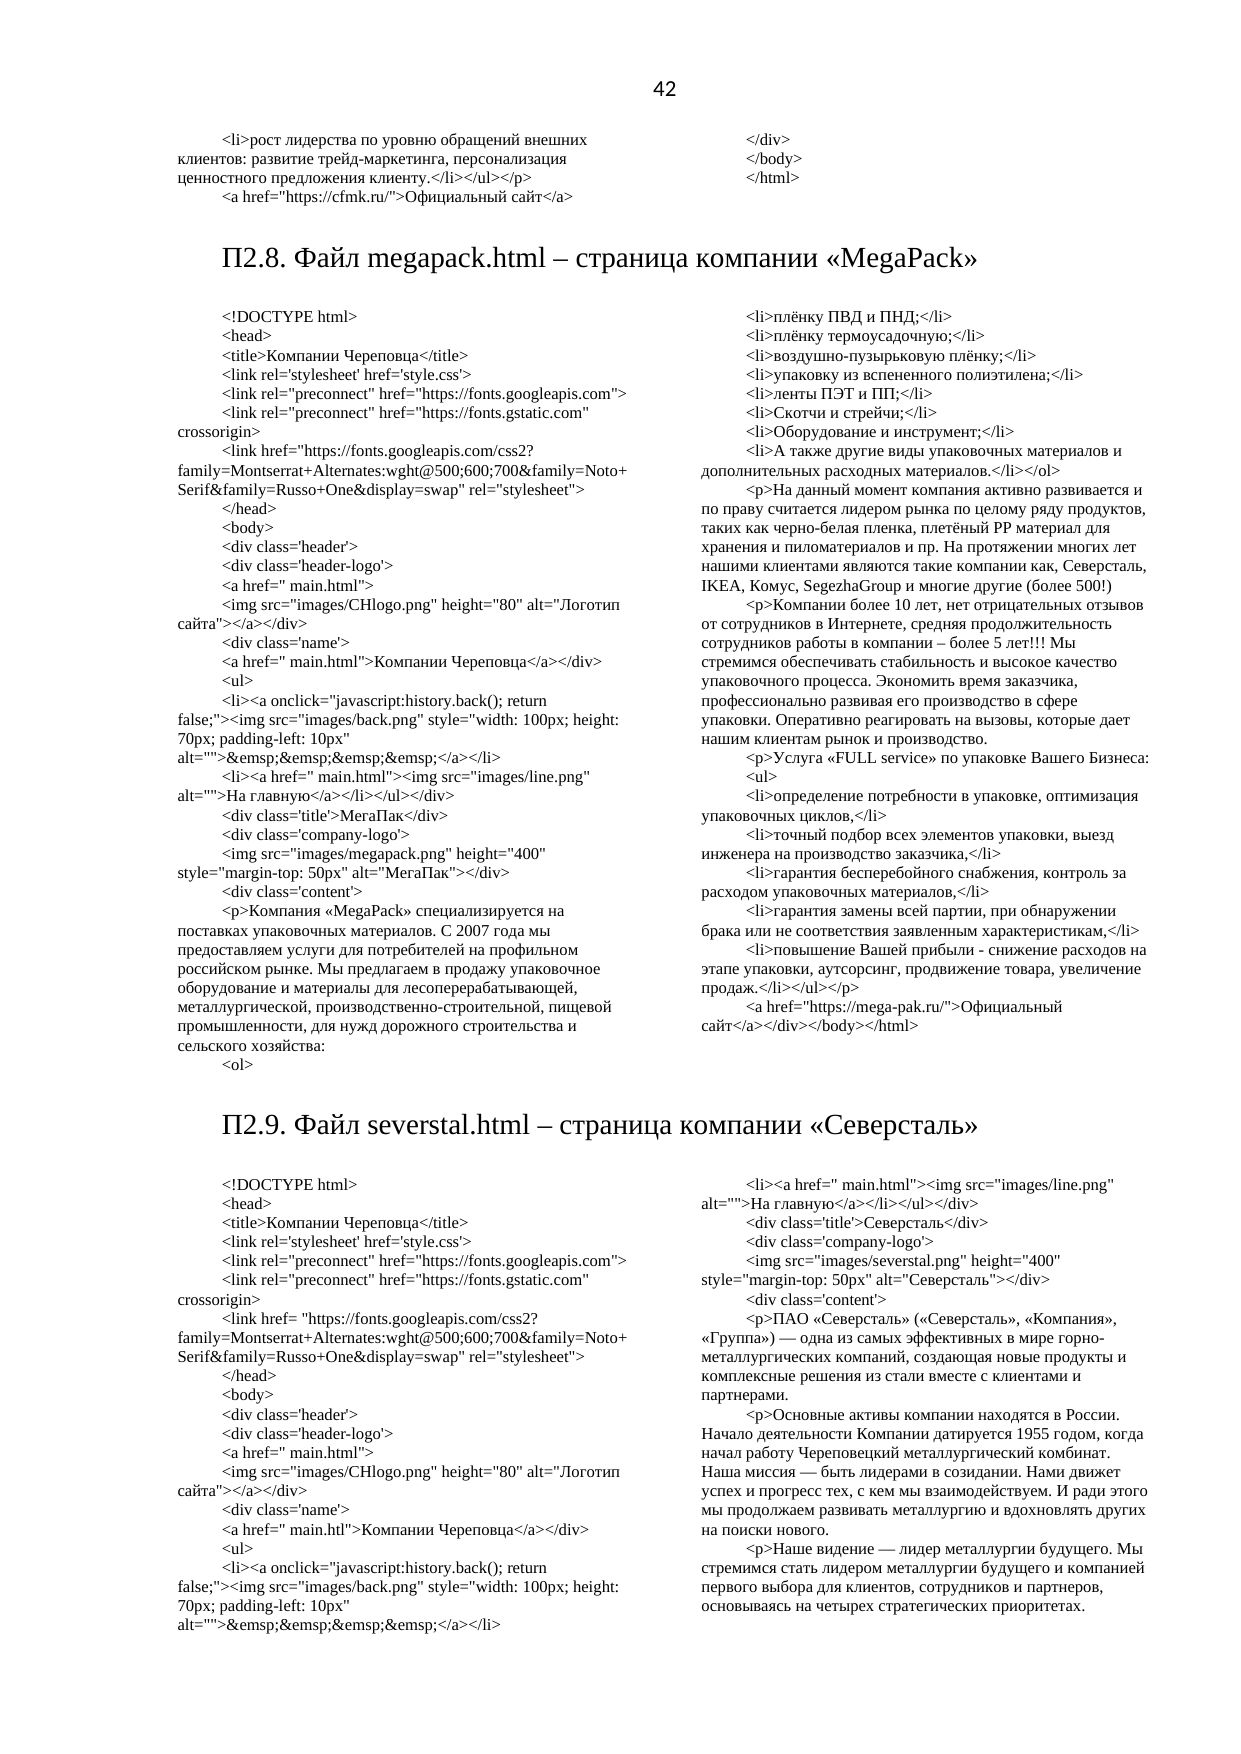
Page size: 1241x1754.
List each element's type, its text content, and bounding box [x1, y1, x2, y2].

text <link href="https://fonts.googleapis.com/css2?family=Montserrat+Alternates:wght@500;600;700&family=Noto+Serif&family=Russo+One&display=swap" rel="stylesheet"> [177, 441, 627, 499]
text <ul> [177, 1538, 627, 1558]
text <a href="https://cfmk.ru/">Официальный сайт</a> [177, 187, 627, 206]
text <p>Услуга «FULL service» по упаковке Вашего Бизнеса: [701, 748, 1152, 767]
text <head> [177, 1193, 627, 1213]
text <div class='header'> [177, 1404, 627, 1423]
text <div class='header-logo'> [177, 556, 627, 575]
text <div class='header'> [177, 537, 627, 556]
text <ul> [177, 671, 627, 690]
text <li>ленты ПЭТ и ПП;</li> [701, 384, 1152, 403]
text <li>определение потребности в упаковке, оптимизация упаковочных циклов,</li> [701, 786, 1152, 824]
text <!DOCTYPE html> [177, 307, 627, 326]
text <li><a href=" main.html"><img src="images/line.png" alt="">На главную</a></li></ul></div> [701, 1174, 1152, 1213]
text <div class='content'> [177, 882, 627, 901]
text <a href="https://mega-pak.ru/">Официальный сайт</a></div></body></html> [701, 997, 1152, 1035]
text <a href=" main.html"> [177, 575, 627, 594]
text <link rel="preconnect" href="https://fonts.googleapis.com"> [177, 384, 627, 403]
text <div class='header-logo'> [177, 1423, 627, 1443]
text <li>плёнку ПВД и ПНД;</li> [701, 307, 1152, 326]
text <li>гарантия бесперебойного снабжения, контроль за расходом упаковочных материалов,</li> [701, 863, 1152, 901]
text <a href=" main.html">Компании Череповца</a></div> [177, 652, 627, 671]
text <link rel='stylesheet' href='style.css'> [177, 364, 627, 384]
text <body> [177, 518, 627, 537]
text <p>Компании более 10 лет, нет отрицательных отзывов от сотрудников в Интернете, средняя продолжительность сотрудников работы в компании – более 5 лет!!! Мы стремимся обеспечивать стабильность и высокое качество упаковочного процесса. Экономить время заказчика, профессионально развивая его производство в сфере упаковки. Оперативно реагировать на вызовы, которые дает нашим клиентам рынок и производство. [701, 594, 1152, 748]
text <!DOCTYPE html> [177, 1174, 627, 1193]
text <a href=" main.htl">Компании Череповца</a></div> [177, 1519, 627, 1538]
text <li>воздушно-пузырьковую плёнку;</li> [701, 345, 1152, 364]
text <head> [177, 326, 627, 345]
text <body> [177, 1385, 627, 1404]
text <li>Скотчи и стрейчи;</li> [701, 403, 1152, 422]
text <li>Оборудование и инструмент;</li> [701, 422, 1152, 441]
text </div> [701, 130, 1152, 149]
text <img src="images/CHlogo.png" height="80" alt="Логотип сайта"></a></div> [177, 1462, 627, 1500]
text <img src="images/severstal.png" height="400" style="margin-top: 50px" alt="Северсталь"></div> [701, 1251, 1152, 1289]
text <li>рост лидерства по уровню обращений внешних клиентов: развитие трейд-маркетинга, персонализация ценностного предложения клиенту.</li></ul></p> [177, 130, 627, 187]
text <link rel="preconnect" href="https://fonts.googleapis.com"> [177, 1251, 627, 1270]
text <a href=" main.html"> [177, 1443, 627, 1462]
text <ul> [701, 767, 1152, 786]
text </body> [701, 149, 1152, 168]
text П2.9. Файл severstal.html – страница компании «Северсталь» [177, 1107, 1152, 1141]
text </head> [177, 499, 627, 518]
text <div class='title'>Северсталь</div> [701, 1213, 1152, 1232]
text <div class='name'> [177, 1500, 627, 1519]
text <link href= "https://fonts.googleapis.com/css2?family=Montserrat+Alternates:wght@500;600;700&family=Noto+Serif&family=Russo+One&display=swap" rel="stylesheet"> [177, 1308, 627, 1366]
text <link rel="preconnect" href="https://fonts.gstatic.com" crossorigin> [177, 403, 627, 441]
text <ol> [177, 1054, 627, 1074]
text <div class='content'> [701, 1289, 1152, 1308]
text <li><a onclick="javascript:history.back(); return false;"><img src="images/back.png" style="width: 100px; height: 70px; padding-left: 10px" alt="">&emsp;&emsp;&emsp;&emsp;</a></li> [177, 1558, 627, 1634]
text <li>гарантия замены всей партии, при обнаружении брака или не соответствия заявленным характеристикам,</li> [701, 901, 1152, 939]
text <p>На данный момент компания активно развивается и по праву считается лидером рынка по целому ряду продуктов, таких как черно-белая пленка, плетёный PP материал для хранения и пиломатериалов и пр. На протяжении многих лет нашими клиентами являются такие компании как, Северсталь, IKEA, Комус, SegezhaGroup и многие другие (более 500!) [701, 479, 1152, 594]
text <link rel='stylesheet' href='style.css'> [177, 1232, 627, 1251]
text <div class='name'> [177, 633, 627, 652]
text <p>ПАО «Северсталь» («Северсталь», «Компания», «Группа») — одна из самых эффективных в мире горно-металлургических компаний, создающая новые продукты и комплексные решения из стали вместе с клиентами и партнерами. [701, 1308, 1152, 1404]
text <img src="images/megapack.png" height="400" style="margin-top: 50px" alt="МегаПак"></div> [177, 844, 627, 882]
text <li>А также другие виды упаковочных материалов и дополнительных расходных материалов.</li></ol> [701, 441, 1152, 479]
text <title>Компании Череповца</title> [177, 1213, 627, 1232]
text <div class='company-logo'> [701, 1232, 1152, 1251]
text <p>Компания «MegaPack» специализируется на поставках упаковочных материалов. С 2007 года мы предоставляем услуги для потребителей на профильном российском рынке. Мы предлагаем в продажу упаковочное оборудование и материалы для лесоперерабатывающей, металлургической, производственно-строительной, пищевой промышленности, для нужд дорожного строительства и сельского хозяйства: [177, 901, 627, 1054]
text <li><a onclick="javascript:history.back(); return false;"><img src="images/back.png" style="width: 100px; height: 70px; padding-left: 10px" alt="">&emsp;&emsp;&emsp;&emsp;</a></li> [177, 690, 627, 767]
text <li>точный подбор всех элементов упаковки, выезд инженера на производство заказчика,</li> [701, 824, 1152, 863]
text <title>Компании Череповца</title> [177, 345, 627, 364]
text П2.8. Файл megapack.html – страница компании «MegaPack» [177, 240, 1152, 273]
text <li><a href=" main.html"><img src="images/line.png" alt="">На главную</a></li></ul></div> [177, 767, 627, 805]
text <div class='company-logo'> [177, 824, 627, 844]
text </html> [701, 168, 1152, 187]
text <div class='title'>МегаПак</div> [177, 805, 627, 824]
text <img src="images/CHlogo.png" height="80" alt="Логотип сайта"></a></div> [177, 594, 627, 633]
text <li>упаковку из вспененного полиэтилена;</li> [701, 364, 1152, 384]
text <p>Основные активы компании находятся в России. Начало деятельности Компании датируется 1955 годом, когда начал работу Череповецкий металлургический комбинат. Наша миссия — быть лидерами в созидании. Нами движет успех и прогресс тех, с кем мы взаимодействуем. И ради этого мы продолжаем развивать металлургию и вдохновлять других на поиски нового. [701, 1404, 1152, 1538]
text <li>плёнку термоусадочную;</li> [701, 326, 1152, 345]
text <link rel="preconnect" href="https://fonts.gstatic.com" crossorigin> [177, 1270, 627, 1308]
text </head> [177, 1366, 627, 1385]
text <p>Наше видение — лидер металлургии будущего. Мы стремимся стать лидером металлургии будущего и компанией первого выбора для клиентов, сотрудников и партнеров, основываясь на четырех стратегических приоритетах. [701, 1538, 1152, 1615]
text <li>повышение Вашей прибыли - снижение расходов на этапе упаковки, аутсорсинг, продвижение товара, увеличение продаж.</li></ul></p> [701, 939, 1152, 997]
